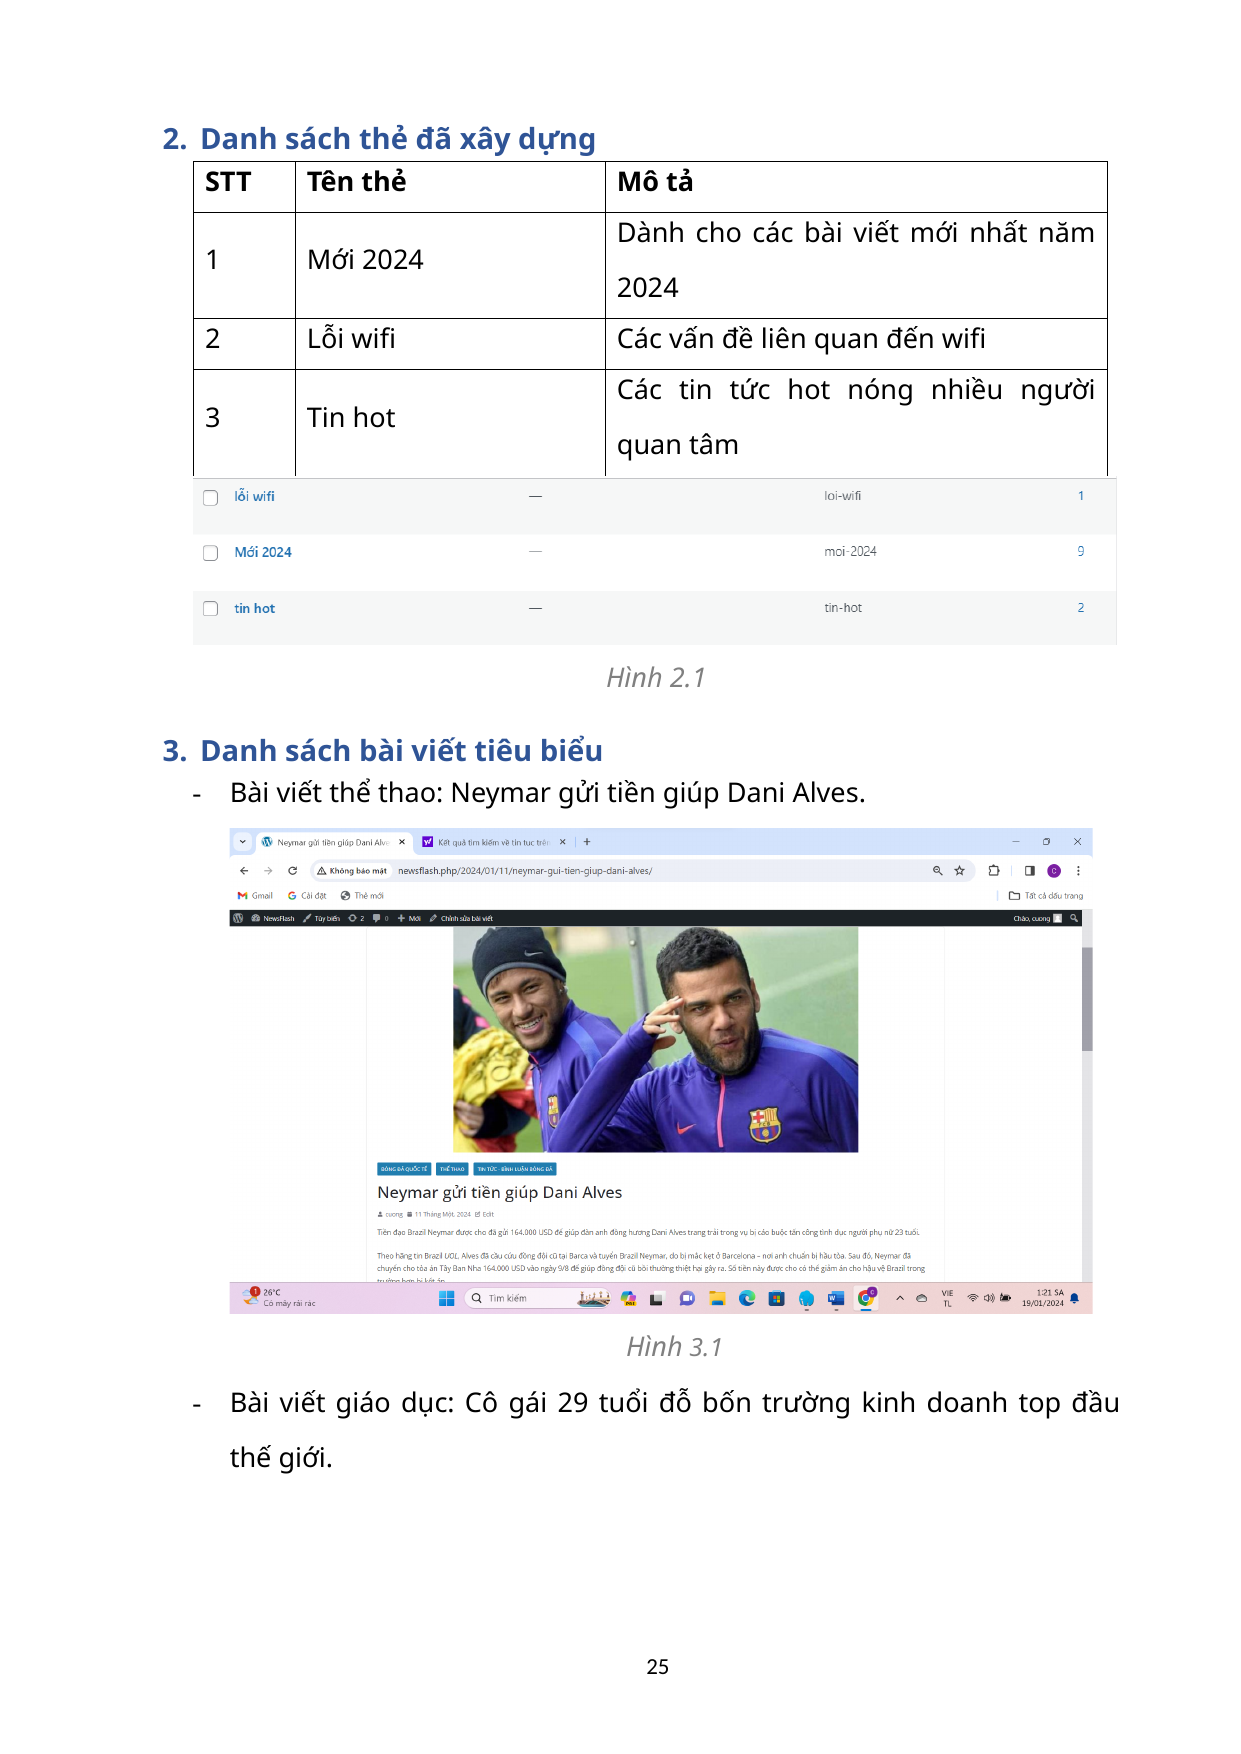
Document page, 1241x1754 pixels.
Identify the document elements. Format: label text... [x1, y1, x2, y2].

list Bài viết giáo dục: Cô gái 29 tuổi đỗ bốn trường kinh doanh top đầu thế giới. [192, 1383, 1122, 1475]
picture [193, 476, 1117, 645]
list Hình 3.1 [229, 1328, 1122, 1365]
table_cell Dành cho các bài viết mới nhất năm 2024 [606, 213, 1107, 318]
table_cell 2 [194, 319, 295, 369]
table_cell Tin hot [296, 370, 605, 476]
picture [229, 828, 1093, 1314]
table_header Mô tả [606, 162, 1107, 212]
table_cell 3 [194, 370, 295, 476]
table_cell Các tin tức hot nóng nhiều người quan tâm [606, 370, 1107, 476]
table_header Tên thẻ [296, 162, 605, 212]
table_header STT [194, 162, 295, 212]
table_cell Các vấn đề liên quan đến wifi [606, 319, 1107, 369]
subtitle Danh sách thẻ đã xây dựng [162, 118, 1122, 158]
table_cell Mới 2024 [296, 213, 605, 318]
list Bài viết thể thao: Neymar gửi tiền giúp Dani Alves. [192, 773, 1122, 810]
table_cell Lỗi wifi [296, 319, 605, 369]
list Hình 2.1 [193, 658, 1122, 695]
subtitle Danh sách bài viết tiêu biểu [162, 730, 1122, 770]
table_cell 1 [194, 213, 295, 318]
